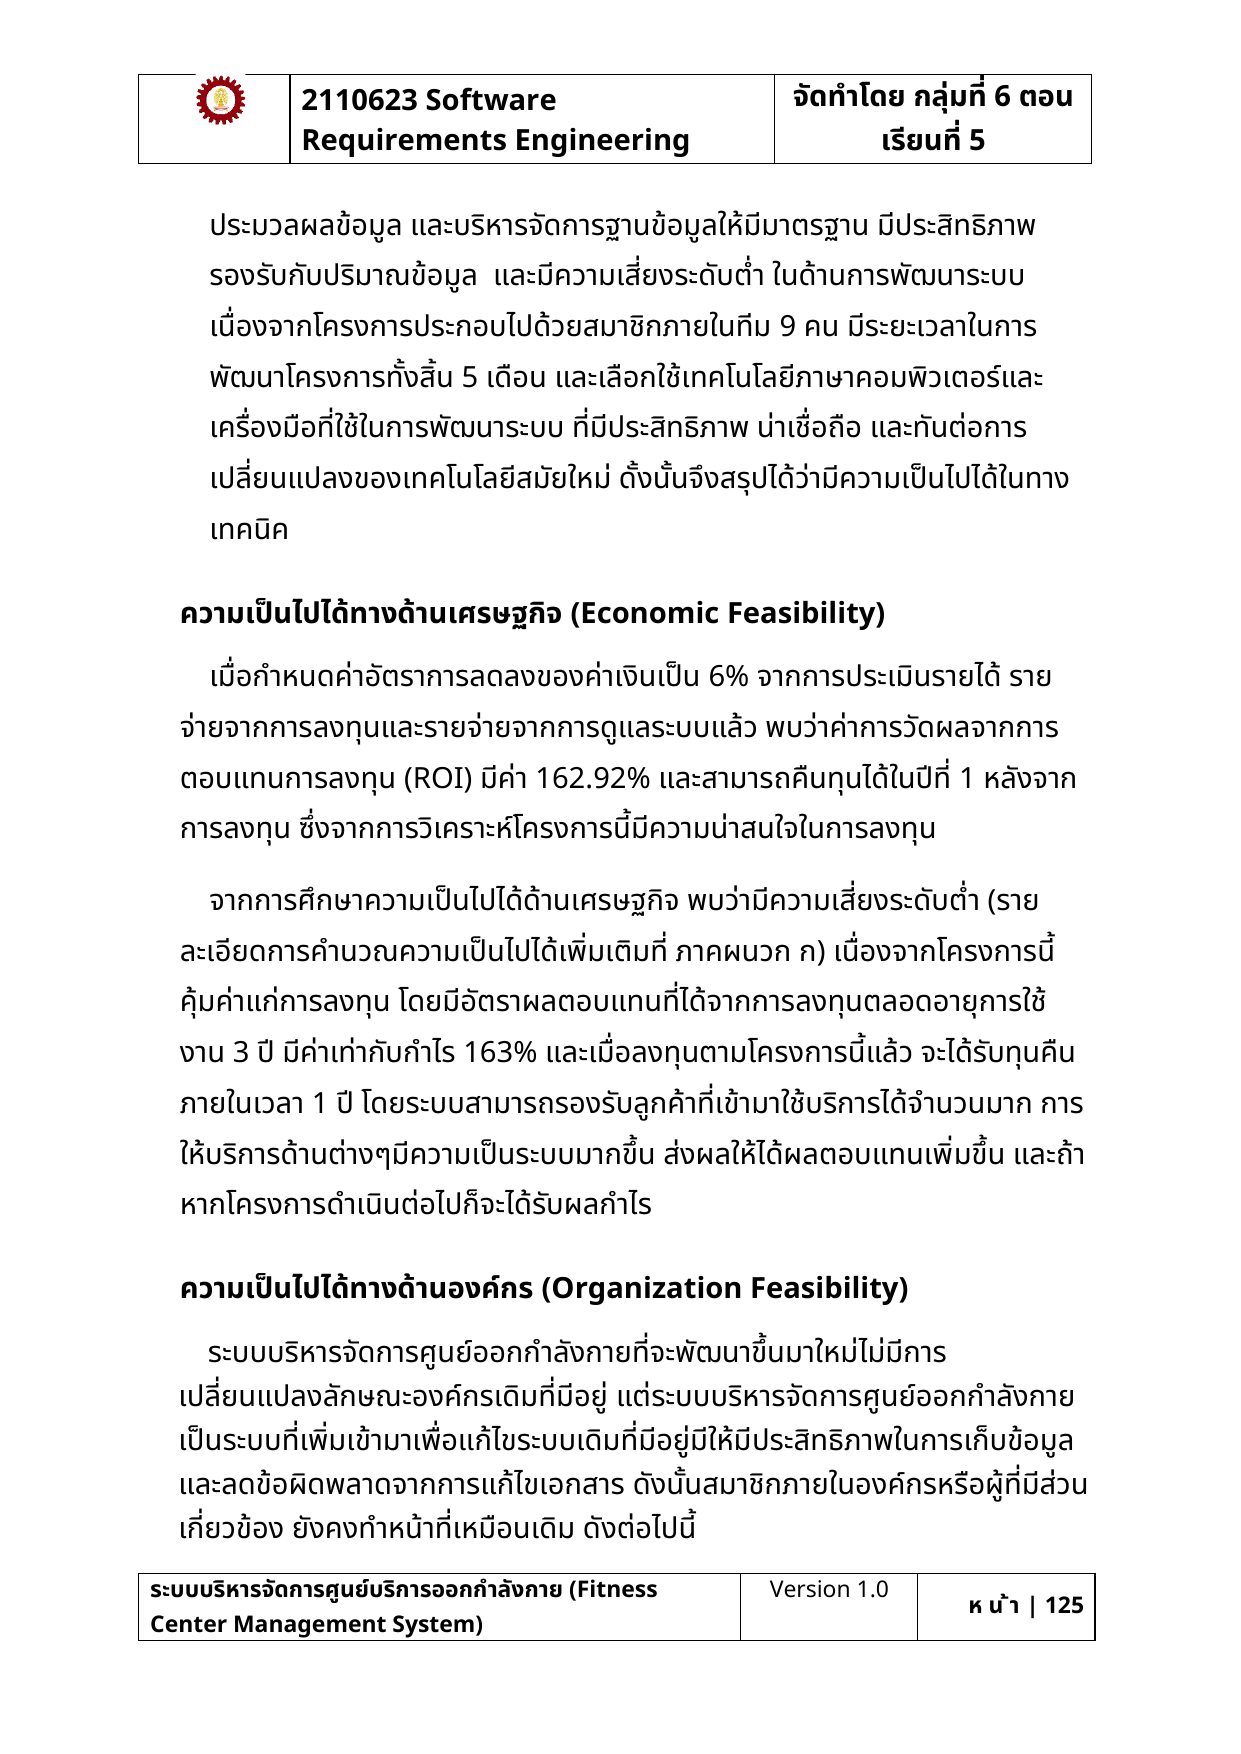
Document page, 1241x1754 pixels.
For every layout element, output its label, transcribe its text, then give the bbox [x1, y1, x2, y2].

subtitle ความเป็นไปได้ทางด้านองค์กร (Organization Feasibility) [179, 1268, 1090, 1312]
text จากการศึกษาความเป็นไปได้ด้านเศรษฐกิจ พบว่ามีความเสี่ยงระดับต่ำ (รายละเอียดการคำนวณความเป็นไปได้เพิ่มเติมที่ ภาคผนวก ก) เนื่องจากโครงการนี้คุ้มค่าแก่การลงทุน โดยมีอัตราผลตอบแทนที่ได้จากการลงทุนตลอดอายุการใช้งาน 3 ปี มีค่าเท่ากับกำไร 163% และเมื่อลงทุนตามโครงการนี้แล้ว จะได้รับทุนคืนภายในเวลา 1 ปี โดยระบบสามารถรองรับลูกค้าที่เข้ามาใช้บริการได้จำนวนมาก การให้บริการด้านต่างๆมีความเป็นระบบมากขึ้น ส่งผลให้ได้ผลตอบแทนเพิ่มขึ้น และถ้าหากโครงการดำเนินต่อไปก็จะได้รับผลกำไร [179, 879, 1090, 1228]
text ระบบบริหารจัดการศูนย์ออกกำลังกายที่จะพัฒนาขึ้นมาใหม่ไม่มีการเปลี่ยนแปลงลักษณะองค์กรเดิมที่มีอยู่ แต่ระบบบริหารจัดการศูนย์ออกกำลังกายเป็นระบบที่เพิ่มเข้ามาเพื่อแก้ไขระบบเดิมที่มีอยู่มีให้มีประสิทธิภาพในการเก็บข้อมูล และลดข้อผิดพลาดจากการแก้ไขเอกสาร ดังนั้นสมาชิกภายในองค์กรหรือผู้ที่มีส่วนเกี่ยวข้อง ยังคงทำหน้าที่เหมือนเดิม ดังต่อไปนี้ [178, 1331, 1090, 1551]
picture [195, 74, 246, 125]
subtitle ความเป็นไปได้ทางด้านเศรษฐกิจ (Economic Feasibility) [179, 592, 1090, 636]
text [209, 204, 1090, 552]
text เมื่อกำหนดค่าอัตราการลดลงของค่าเงินเป็น 6% จากการประเมินรายได้ รายจ่ายจากการลงทุนและรายจ่ายจากการดูแลระบบแล้ว พบว่าค่าการวัดผลจากการตอบแทนการลงทุน (ROI) มีค่า 162.92% และสามารถคืนทุนได้ในปีที่ 1 หลังจากการลงทุน ซึ่งจากการวิเคราะห์โครงการนี้มีความน่าสนใจในการลงทุน [179, 656, 1090, 852]
